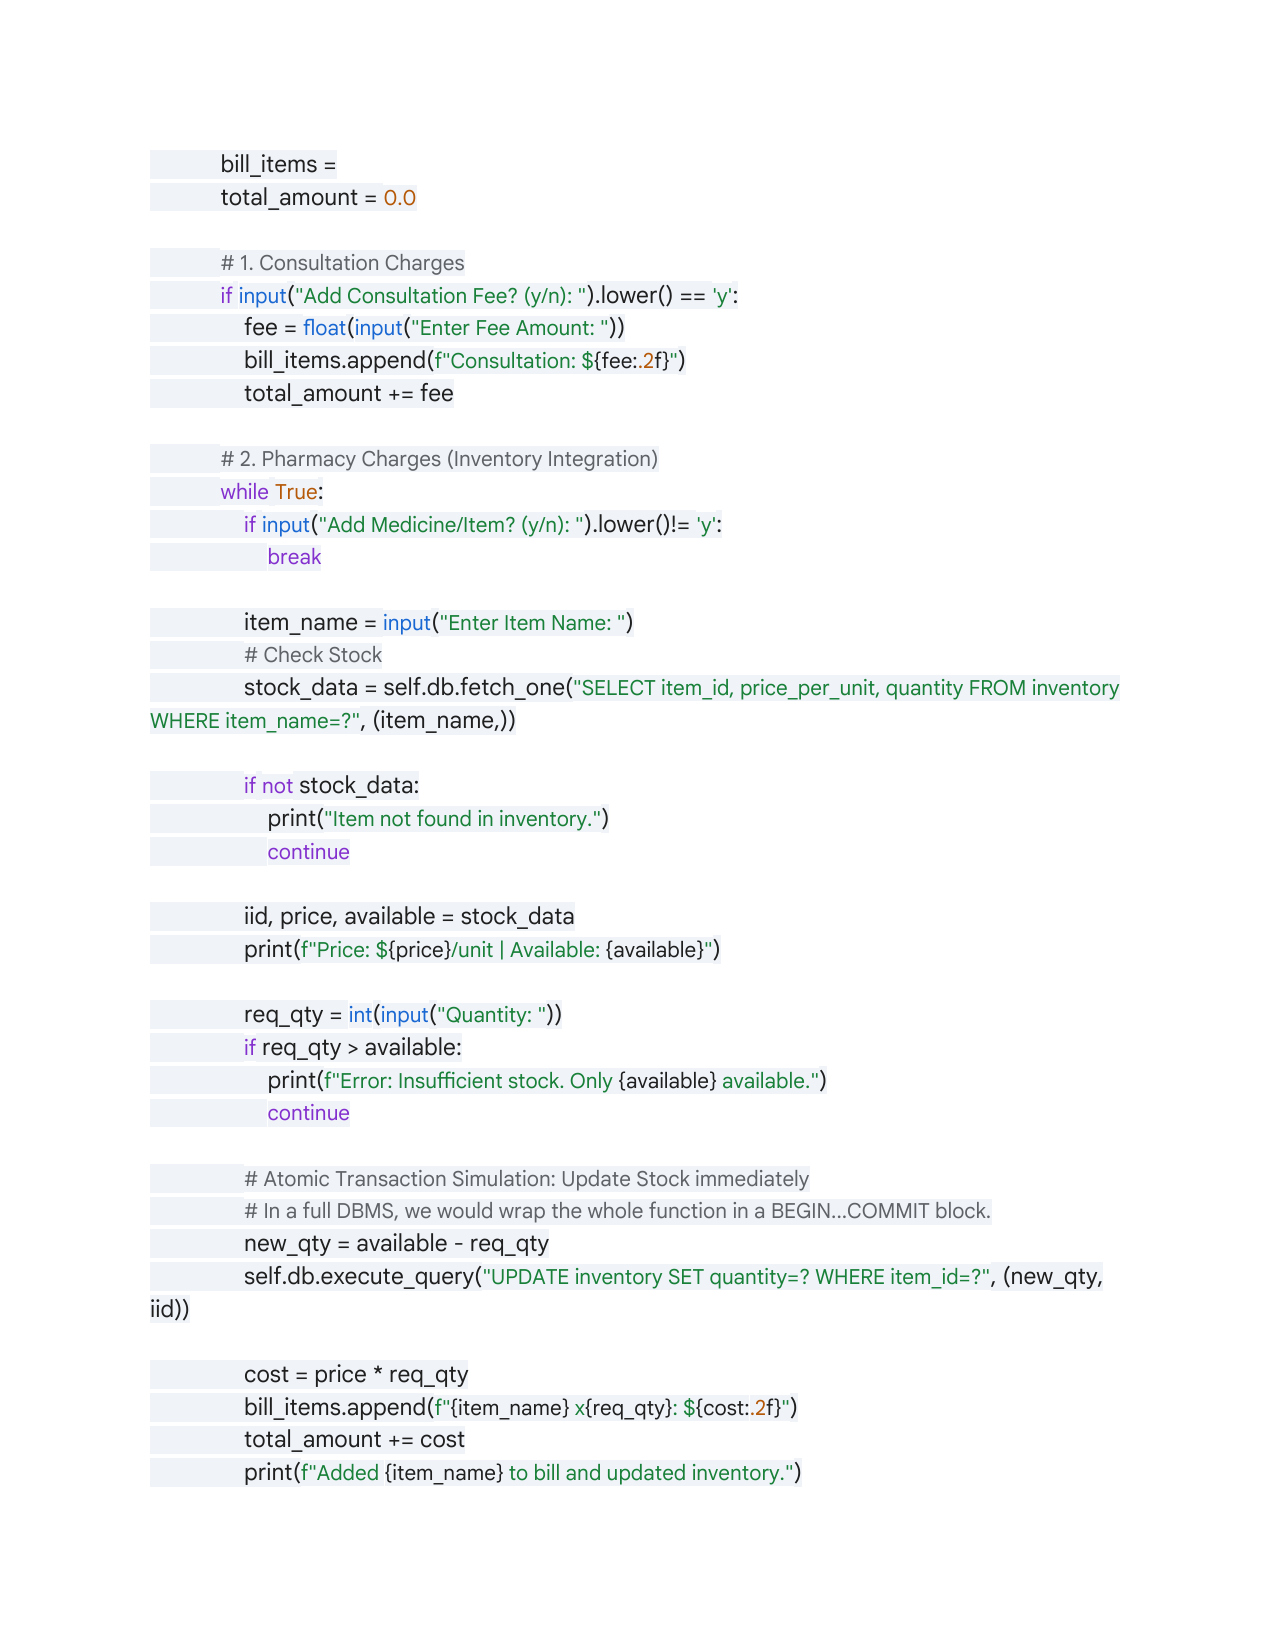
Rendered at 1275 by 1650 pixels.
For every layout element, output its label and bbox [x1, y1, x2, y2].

text [150, 150, 1125, 1487]
